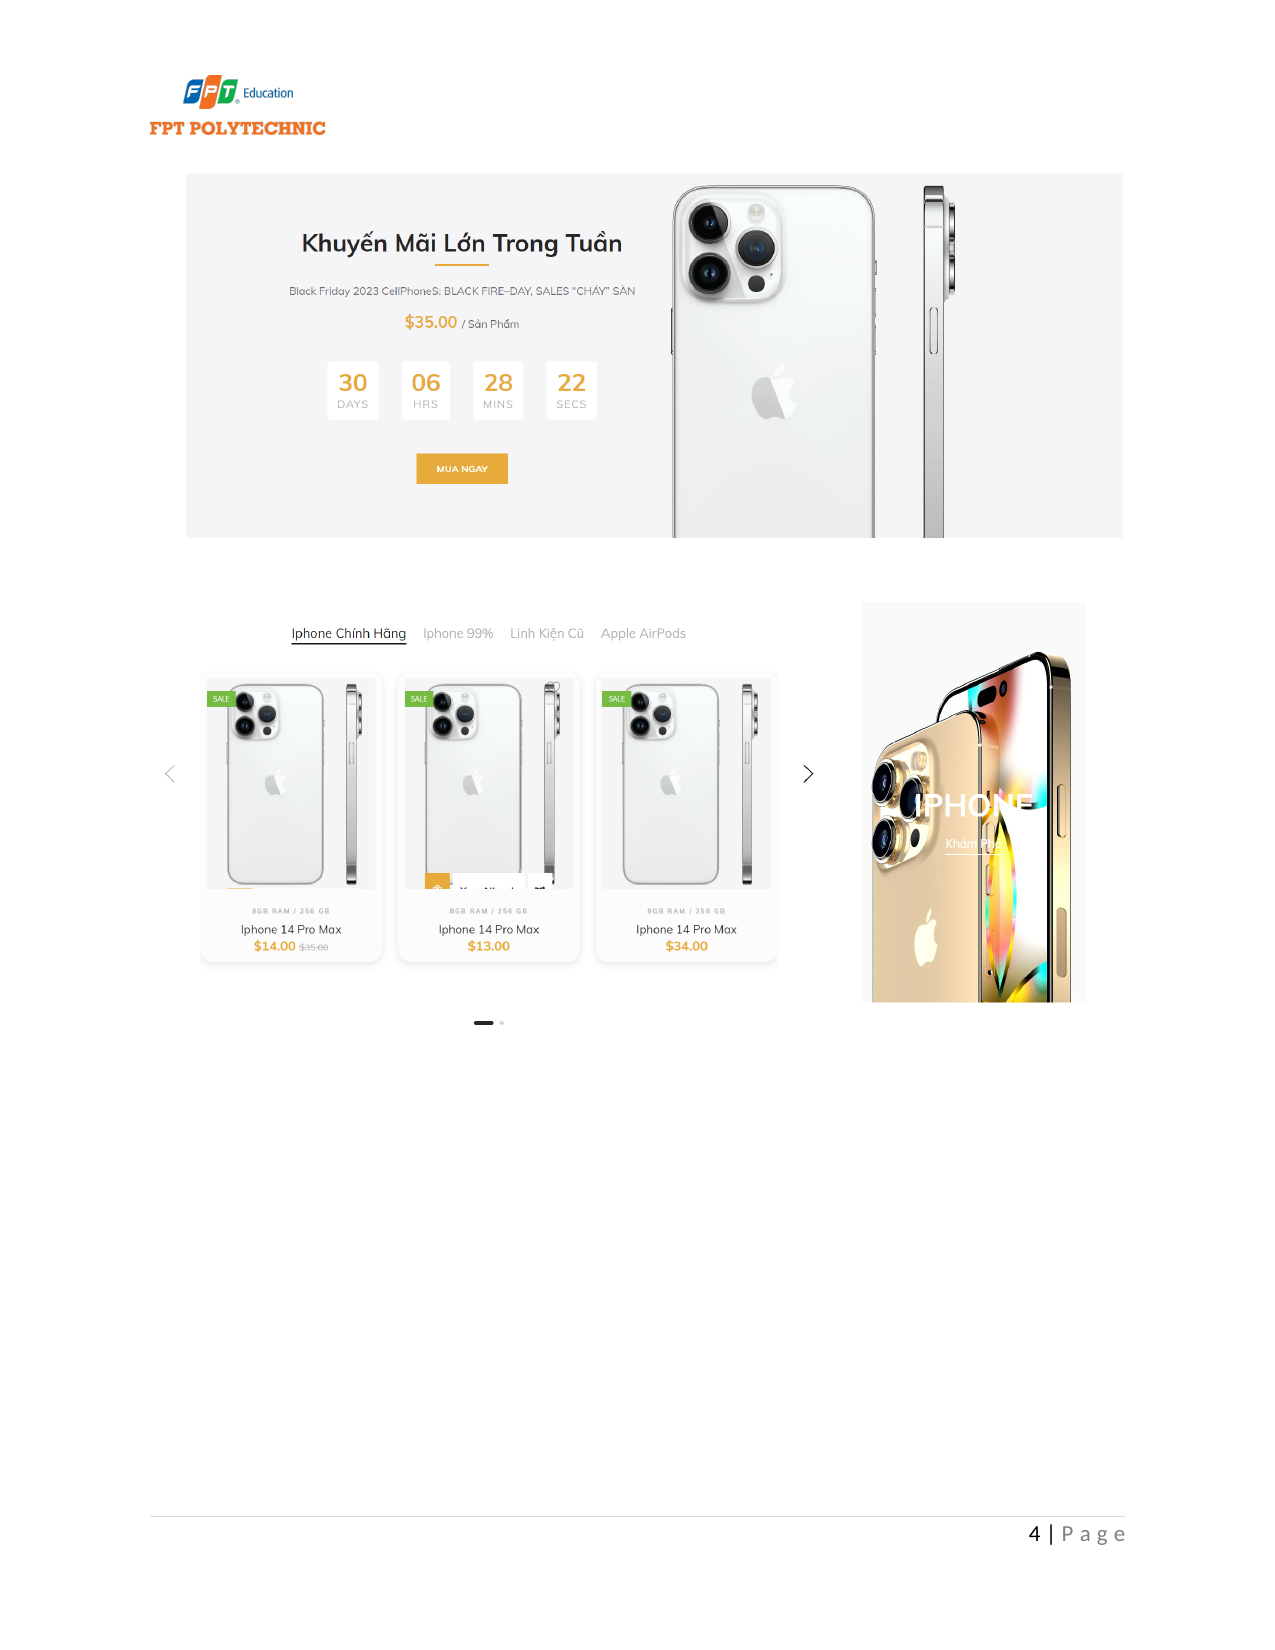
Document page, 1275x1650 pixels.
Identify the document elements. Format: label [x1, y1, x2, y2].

picture [150, 150, 1151, 571]
picture [150, 589, 1125, 1035]
picture [150, 75, 325, 135]
